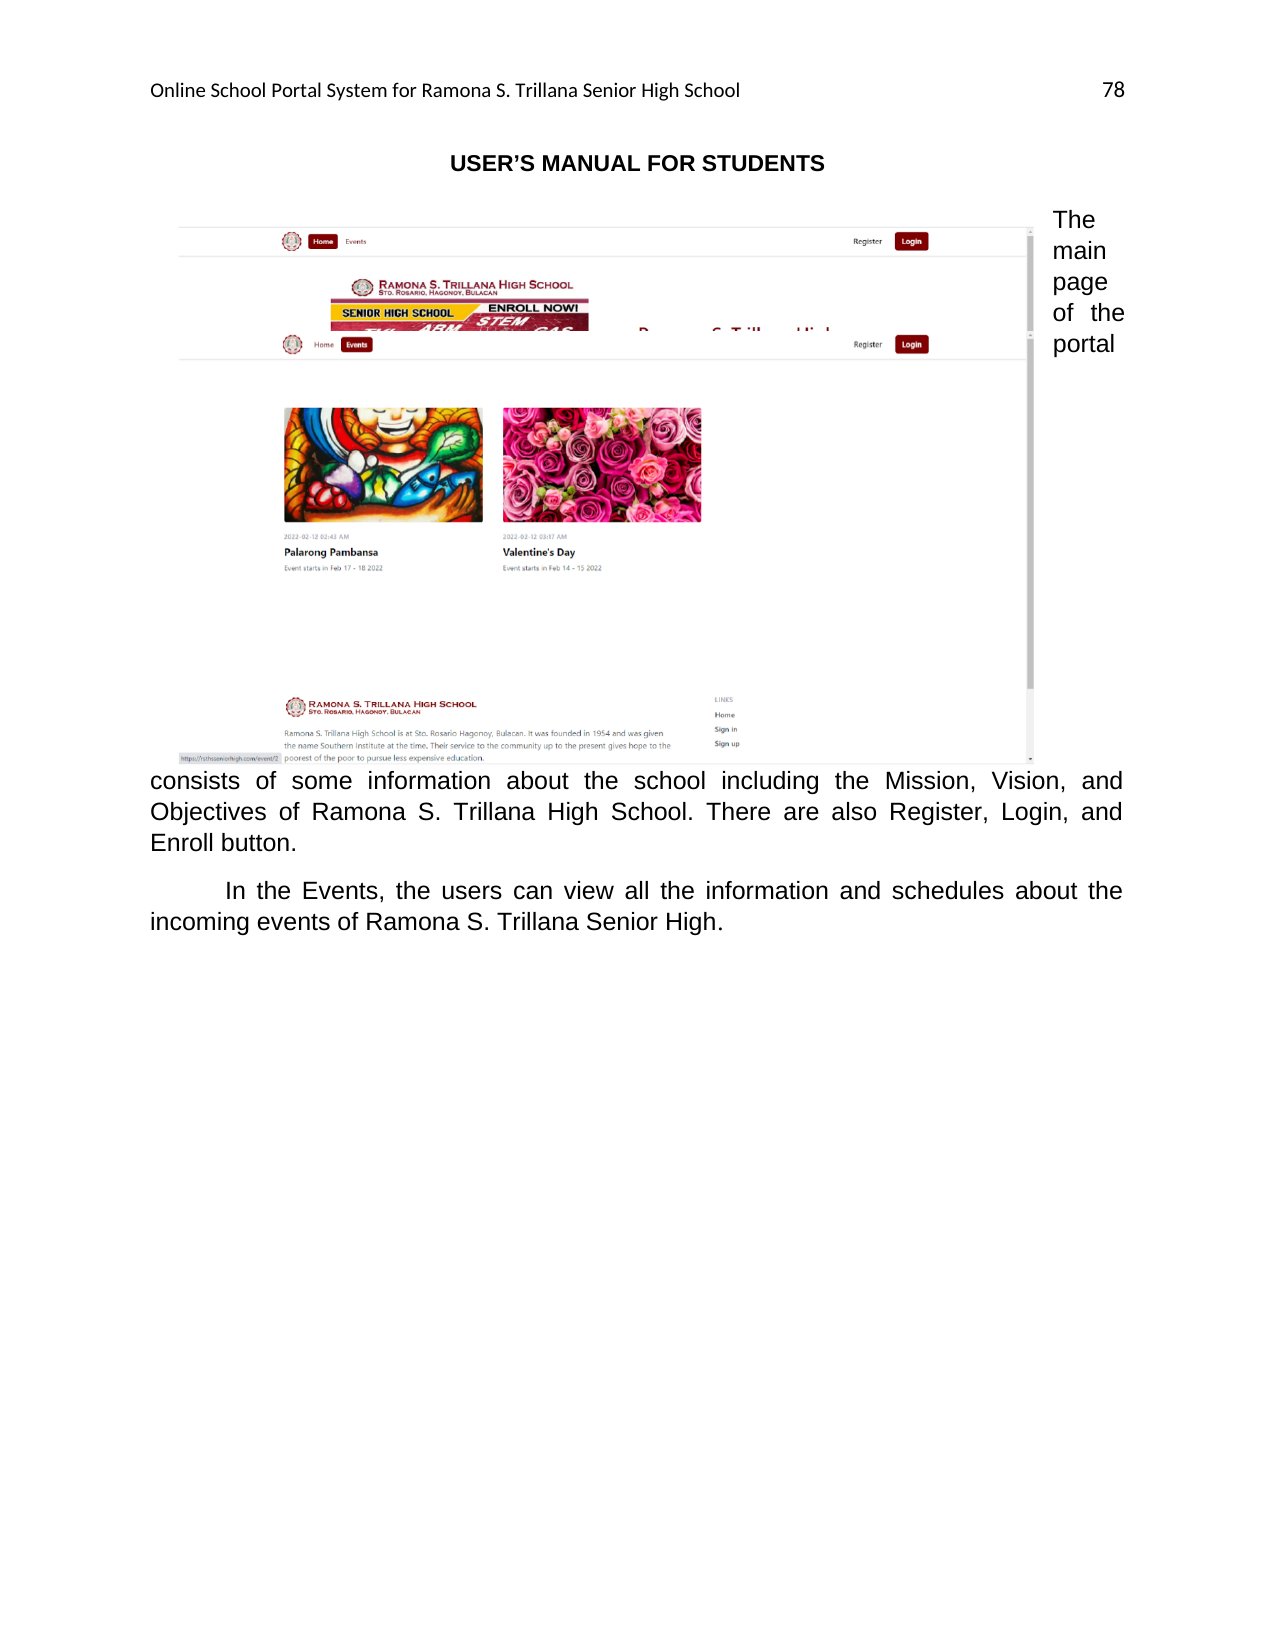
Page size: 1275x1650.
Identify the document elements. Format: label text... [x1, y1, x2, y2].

text In the Events, the users can view all the information and schedules about the incoming events of Ramona S. Trillana Senior High. [150, 876, 1125, 936]
picture [178, 226, 1034, 766]
text USER’S MANUAL FOR STUDENTS [150, 150, 1125, 176]
